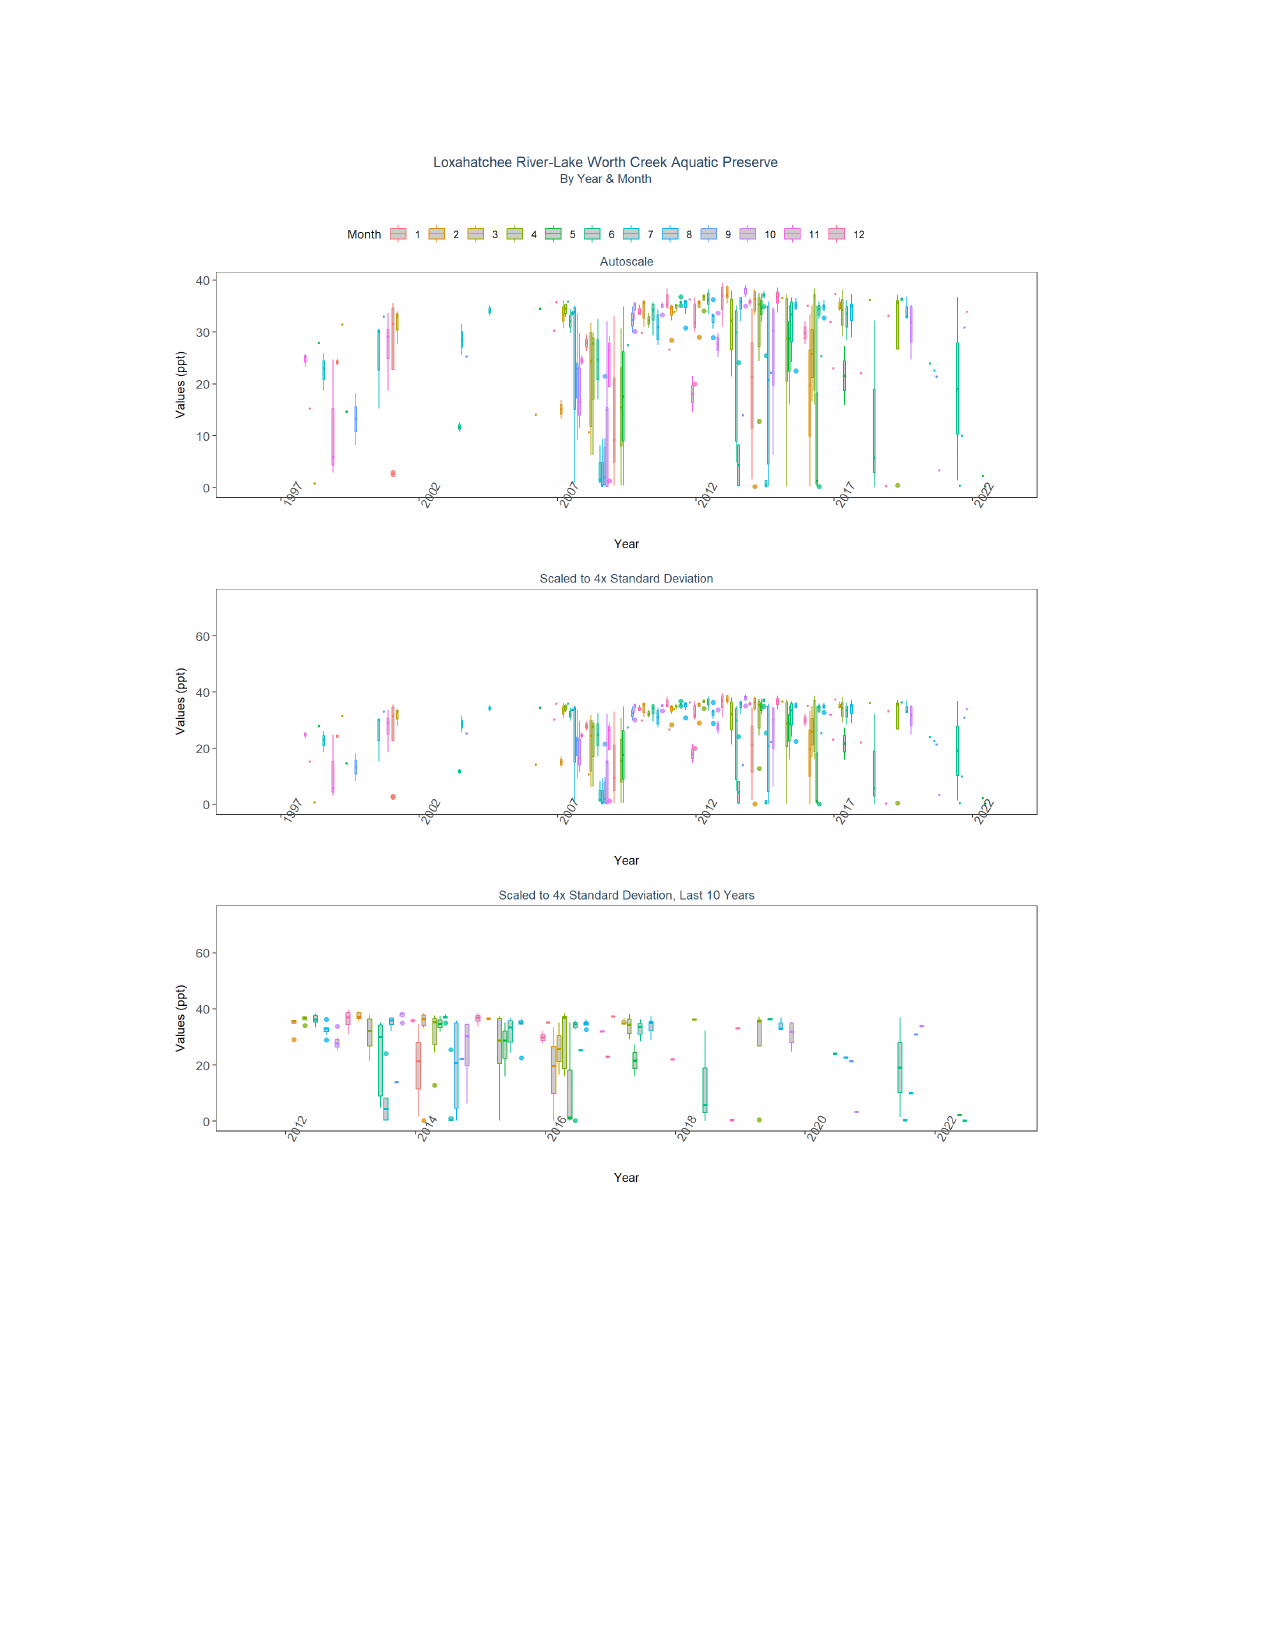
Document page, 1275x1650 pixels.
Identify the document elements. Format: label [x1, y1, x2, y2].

picture [168, 150, 1044, 1200]
